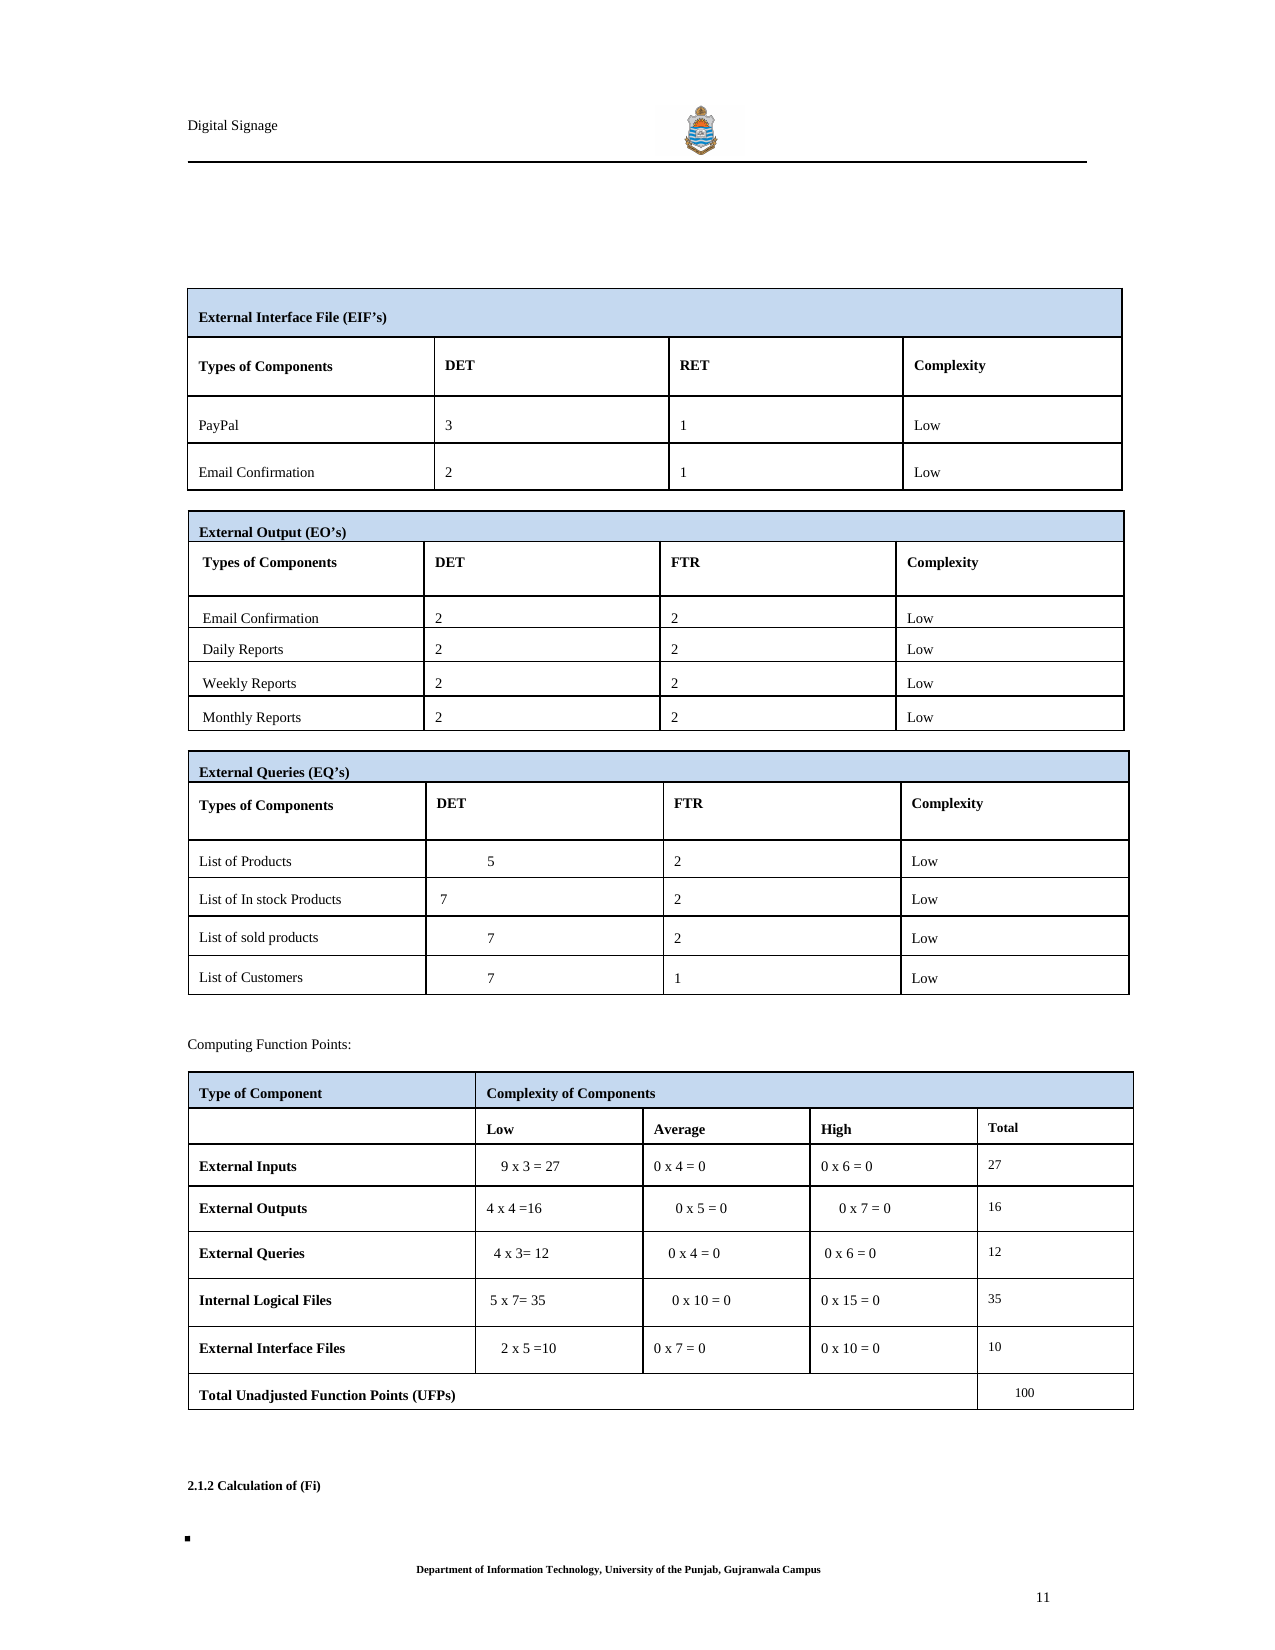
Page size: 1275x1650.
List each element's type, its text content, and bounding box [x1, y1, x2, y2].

subtitle 2.1.2 Calculation of (Fi) [187, 1467, 1087, 1493]
text Computing Function Points: [187, 1023, 1087, 1052]
picture [655, 105, 746, 156]
